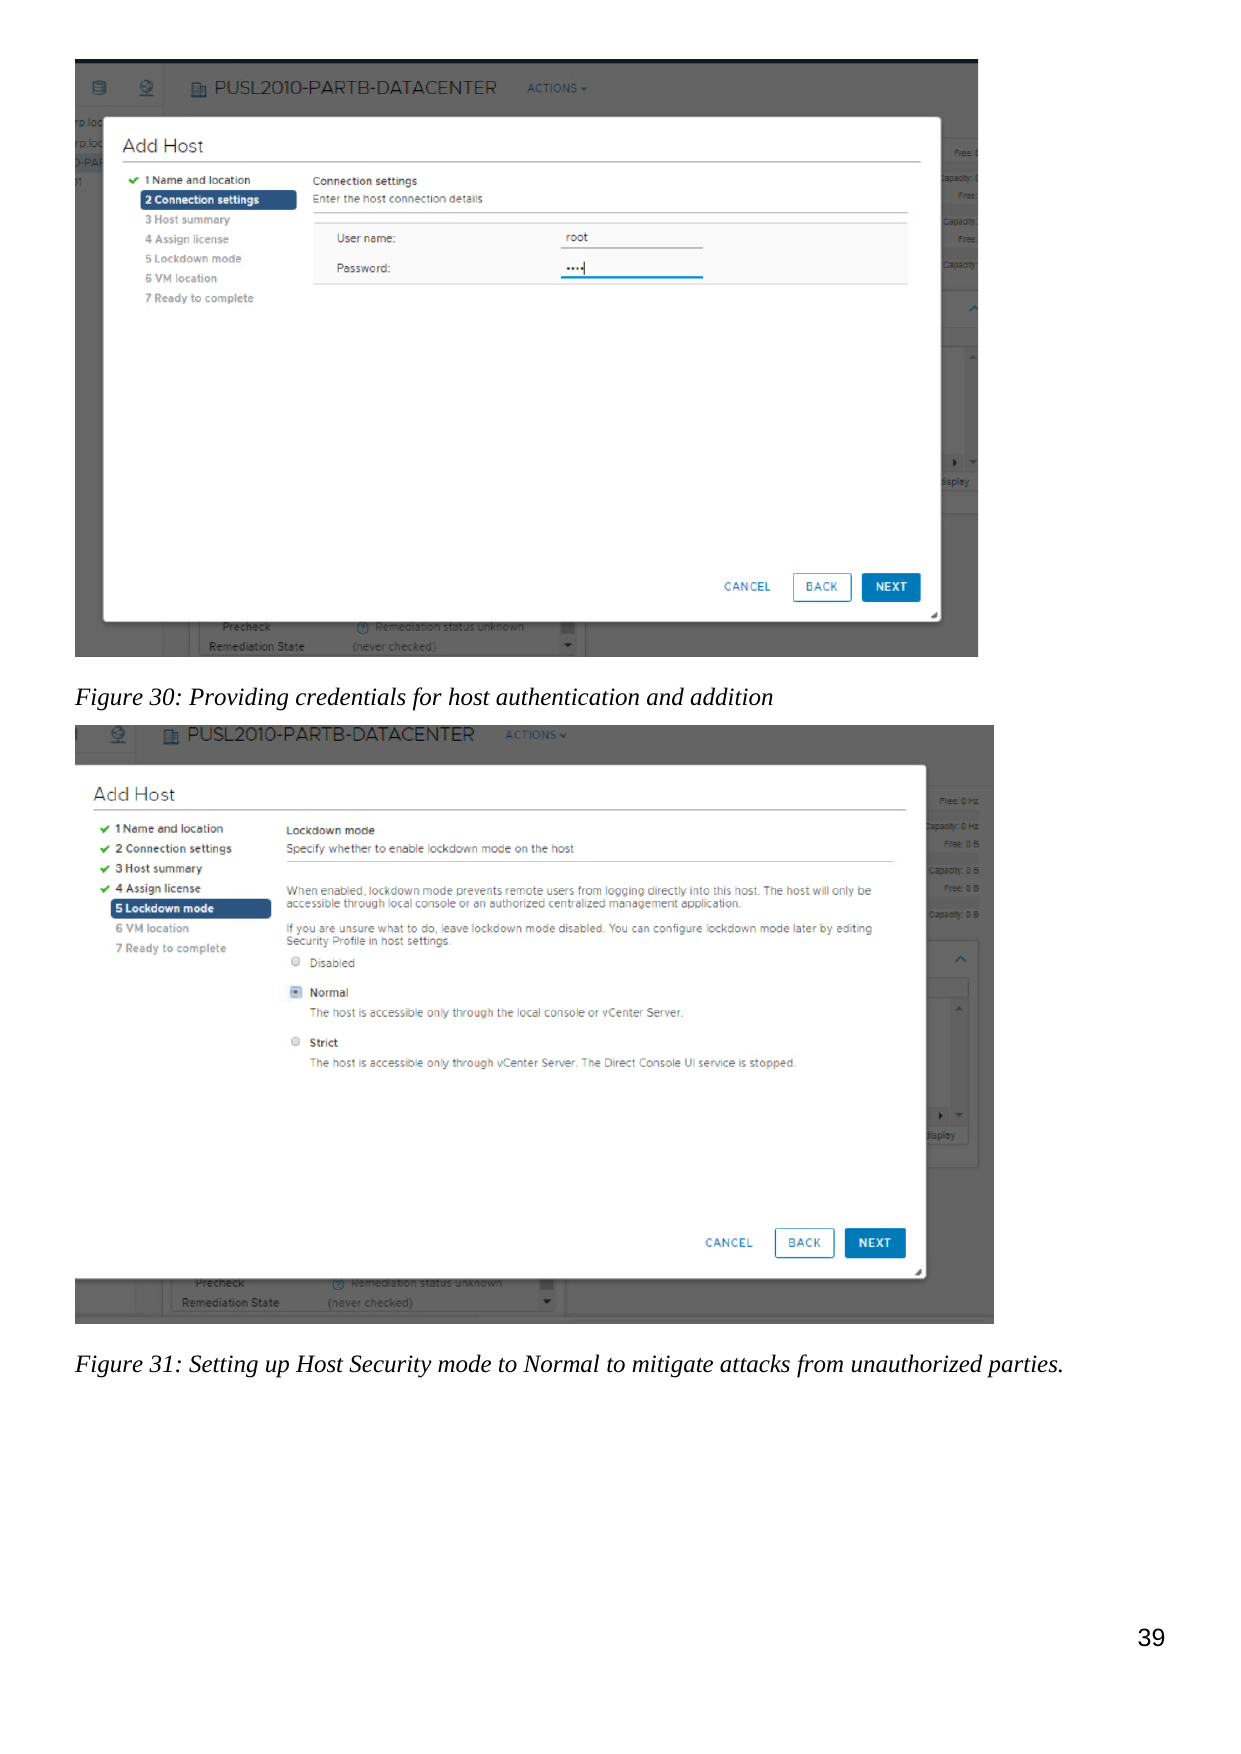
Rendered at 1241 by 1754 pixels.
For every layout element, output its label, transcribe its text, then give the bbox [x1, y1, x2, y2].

picture [75, 59, 979, 657]
picture [75, 725, 994, 1324]
